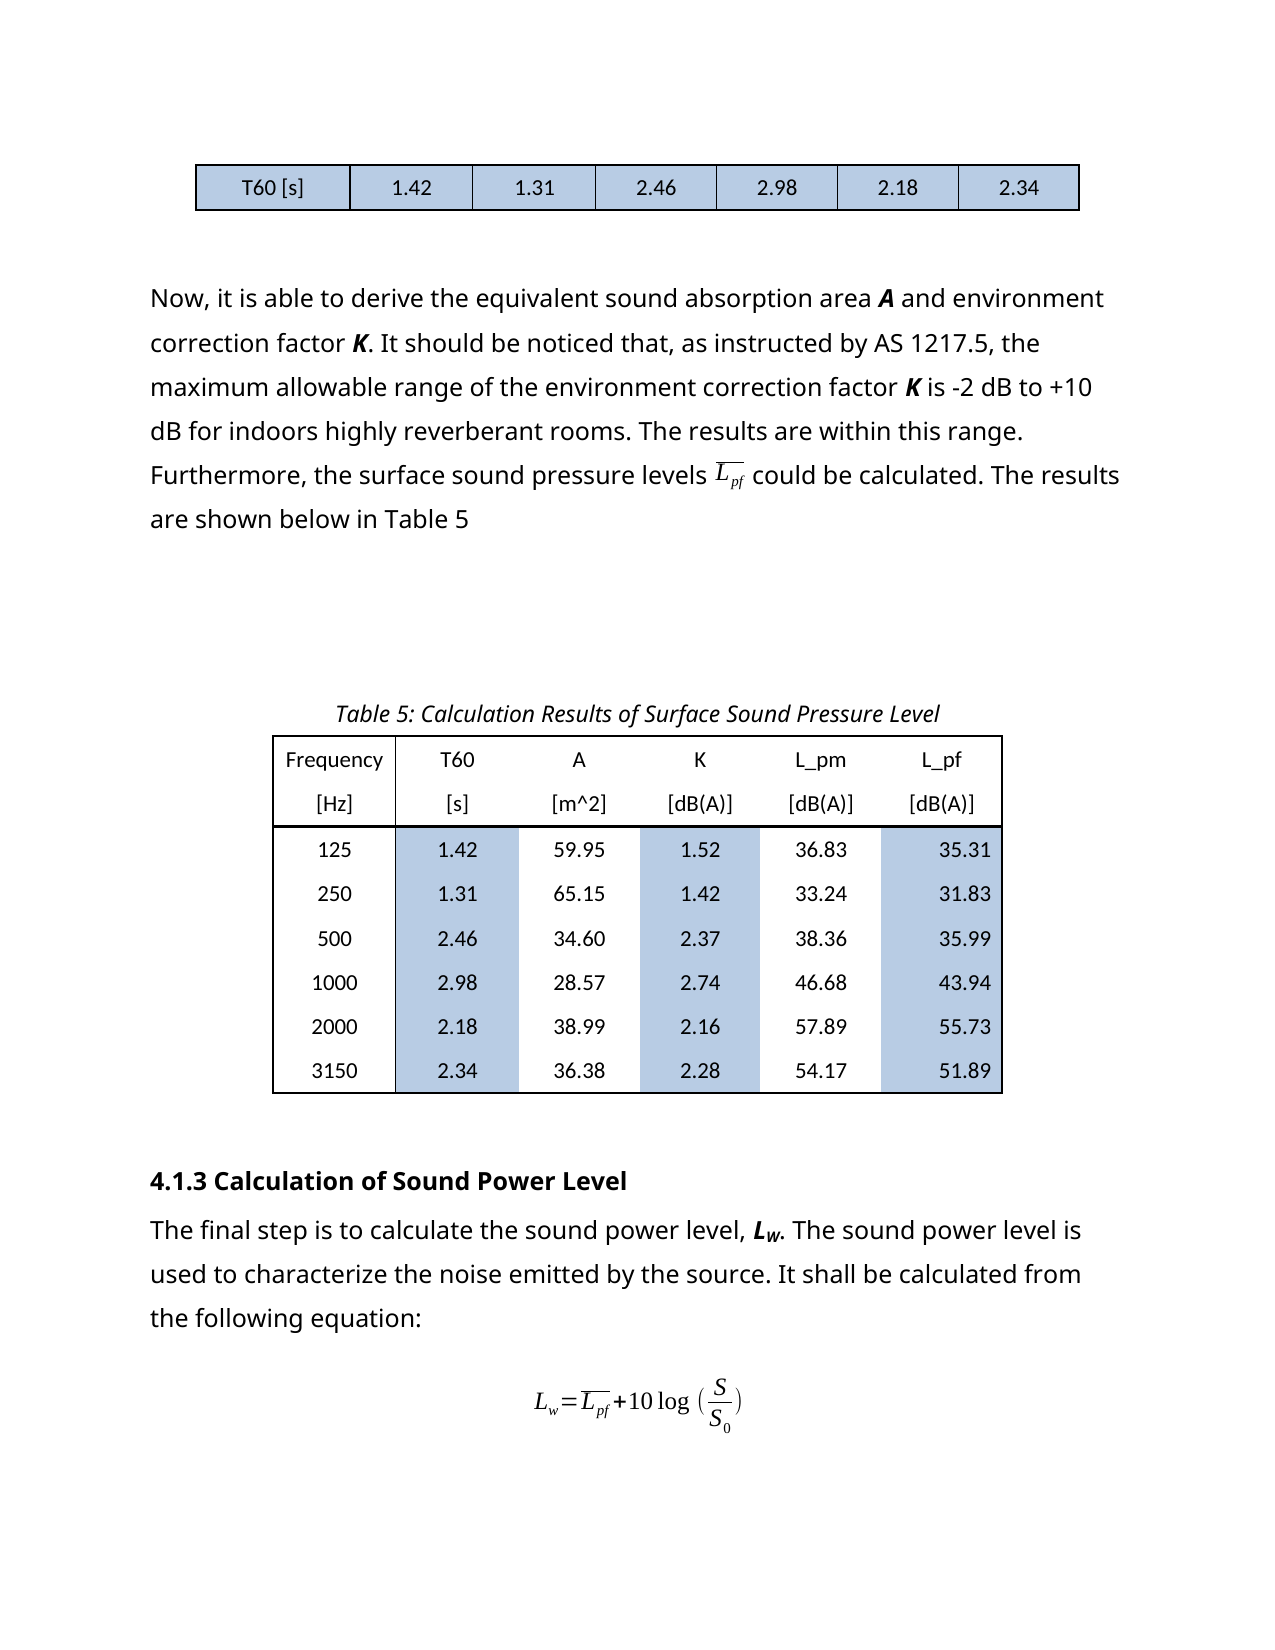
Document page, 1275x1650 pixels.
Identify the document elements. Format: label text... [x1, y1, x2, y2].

table_cell 2.34 [396, 1048, 519, 1092]
table_header T60 [s] [396, 737, 519, 825]
table_cell 59.95 [519, 828, 639, 872]
table_cell 35.31 [881, 828, 1001, 872]
table_cell 2.37 [640, 916, 760, 960]
table_cell 1000 [274, 960, 395, 1004]
table_cell 54.17 [760, 1048, 881, 1092]
table_cell 31.83 [881, 872, 1001, 916]
table_cell 2.46 [596, 166, 716, 209]
table_cell 28.57 [519, 960, 639, 1004]
table_cell 2.18 [838, 166, 958, 209]
table_cell 36.38 [519, 1048, 639, 1092]
table_cell 1.31 [473, 166, 595, 209]
table_cell 2.28 [640, 1048, 760, 1092]
table_cell T60 [s] [197, 166, 349, 209]
table_cell 2.18 [396, 1004, 519, 1048]
table_cell 1.42 [351, 166, 472, 209]
text The final step is to calculate the sound power level, LW. The sound power level is used to characterize the noise emitted by the source. It shall be calculated from the following equation: [150, 1208, 1125, 1340]
table_cell 1.42 [640, 872, 760, 916]
table_cell 125 [274, 828, 395, 872]
table_header A [m^2] [519, 737, 639, 825]
text Table 5: Calculation Results of Surface Sound Pressure Level [150, 691, 1125, 735]
table_cell 57.89 [760, 1004, 881, 1048]
table_cell 38.36 [760, 916, 881, 960]
table_cell 46.68 [760, 960, 881, 1004]
table_cell 1.31 [396, 872, 519, 916]
text Now, it is able to derive the equivalent sound absorption area A and environment correction factor K. It should be noticed that, as instructed by AS 1217.5, the maximum allowable range of the environment correction factor K is -2 dB to +10 dB for indoors highly reverberant rooms. The results are within this range. Furthermore, the surface sound pressure levels could be calculated. The results are shown below in Table 5 [150, 276, 1125, 541]
table_cell 2.16 [640, 1004, 760, 1048]
table_header L_pm [dB(A)] [760, 737, 881, 825]
table_cell 500 [274, 916, 395, 960]
table_cell 35.99 [881, 916, 1001, 960]
table_cell 43.94 [881, 960, 1001, 1004]
table_cell 2.98 [717, 166, 837, 209]
table_cell 3150 [274, 1048, 395, 1092]
table_cell 55.73 [881, 1004, 1001, 1048]
table_cell 38.99 [519, 1004, 639, 1048]
table_header K [dB(A)] [640, 737, 760, 825]
table_cell 1.42 [396, 828, 519, 872]
table_cell 2.74 [640, 960, 760, 1004]
table_cell 36.83 [760, 828, 881, 872]
table_cell 2.34 [959, 166, 1078, 209]
table_cell 2.46 [396, 916, 519, 960]
table_cell 2000 [274, 1004, 395, 1048]
table_header Frequency [Hz] [274, 737, 395, 825]
table_cell 33.24 [760, 872, 881, 916]
table_cell 51.89 [881, 1048, 1001, 1092]
subtitle 4.1.3 Calculation of Sound Power Level [150, 1159, 1125, 1203]
table_cell 250 [274, 872, 395, 916]
table_cell 34.60 [519, 916, 639, 960]
table_cell 1.52 [640, 828, 760, 872]
table_cell 65.15 [519, 872, 639, 916]
table_header L_pf [dB(A)] [881, 737, 1001, 825]
table_cell 2.98 [396, 960, 519, 1004]
